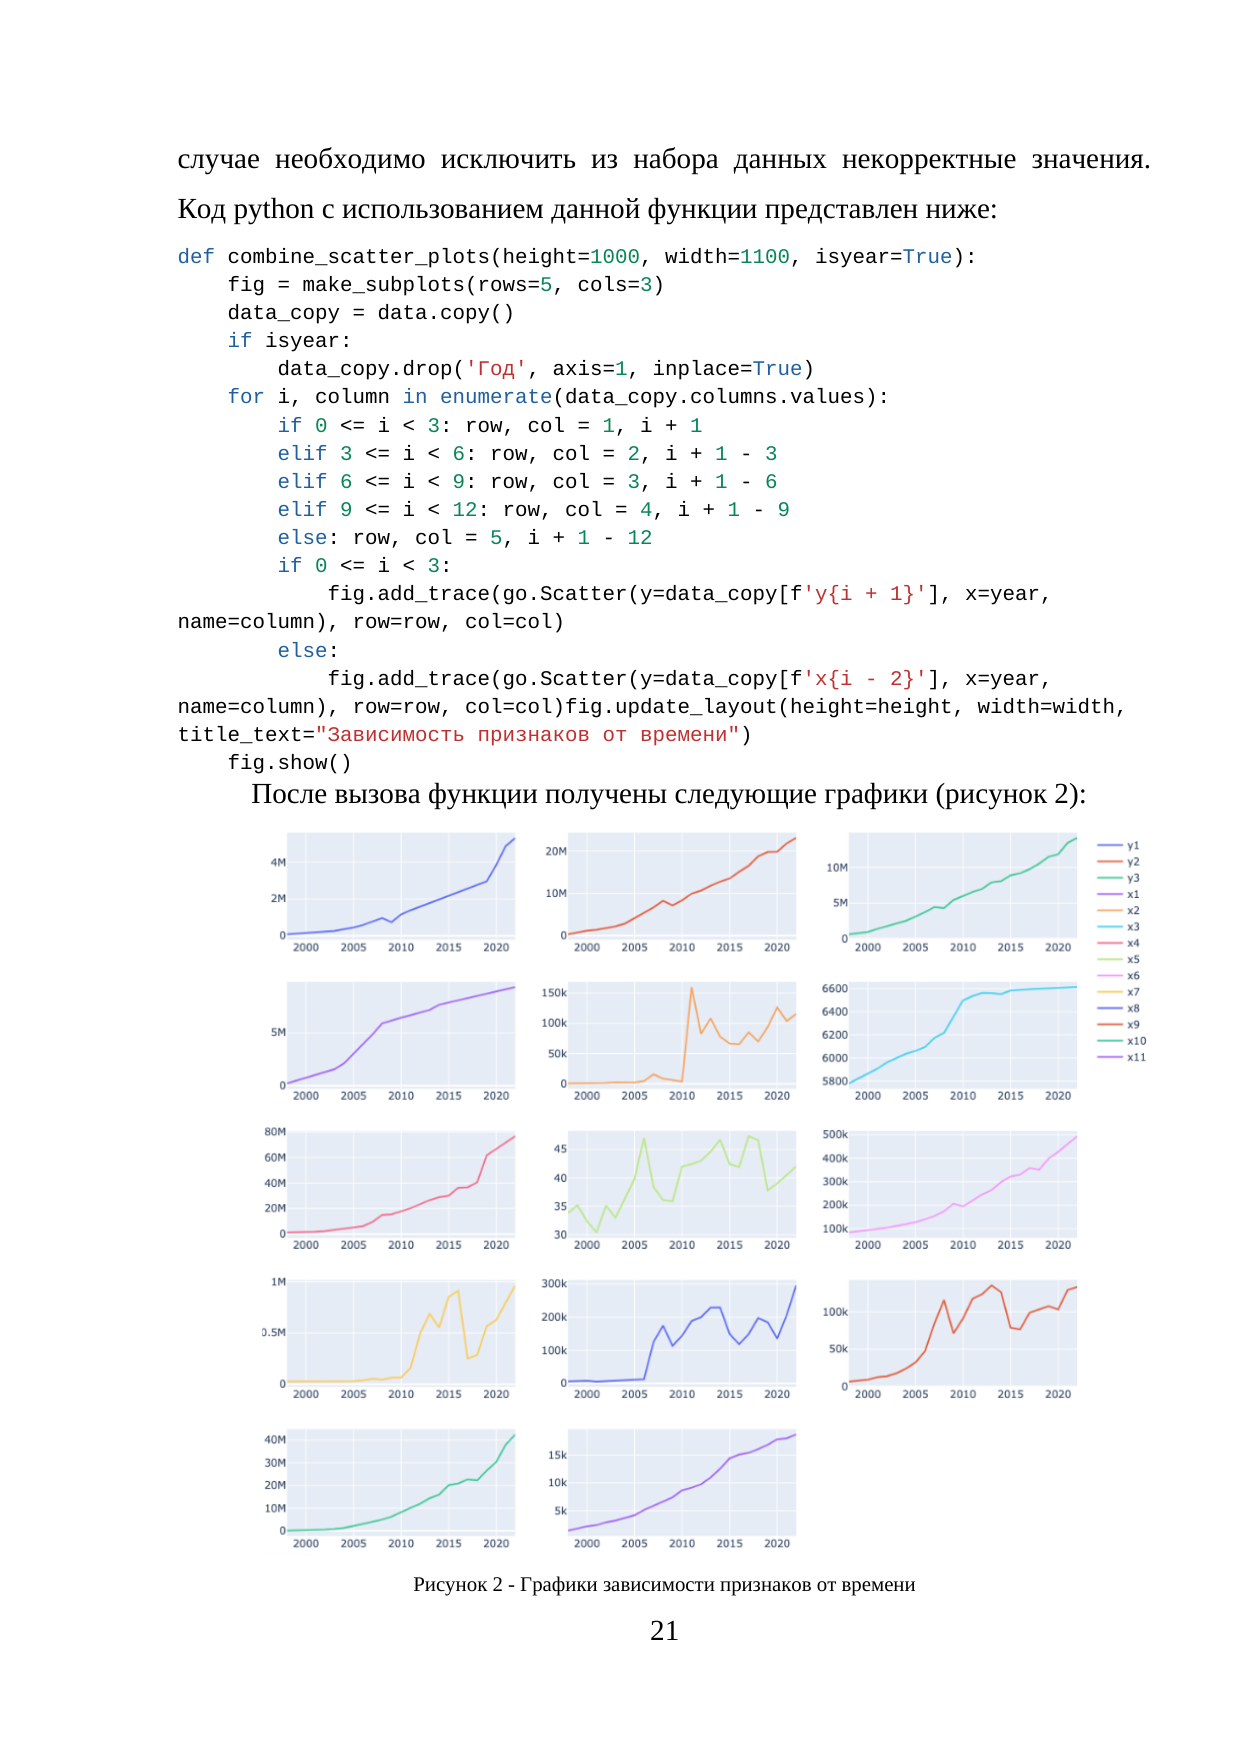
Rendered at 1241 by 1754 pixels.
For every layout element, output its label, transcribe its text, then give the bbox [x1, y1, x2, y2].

text data_copy.drop('Год', axis=1, inplace=True) [177, 354, 1152, 382]
text elif 3 <= i < 6: row, col = 2, i + 1 - 3 [177, 438, 1152, 466]
text if 0 <= i < 3: row, col = 1, i + 1 [177, 410, 1152, 438]
text for i, column in enumerate(data_copy.columns.values): [177, 382, 1152, 410]
text После вызова функции получены следующие графики (рисунок 2): [177, 776, 1152, 809]
text fig.show() [177, 748, 1152, 776]
text if isyear: [177, 326, 1152, 354]
picture [262, 826, 1148, 1556]
text fig.add_trace(go.Scatter(y=data_copy[f'x{i - 2}'], x=year, name=column), row=row, col=col)fig.update_layout(height=height, width=width, title_text="Зависимость признаков от времени") [177, 663, 1152, 748]
text else: [177, 635, 1152, 663]
text else: row, col = 5, i + 1 - 12 [177, 523, 1152, 551]
text fig = make_subplots(rows=5, cols=3) [177, 269, 1152, 298]
text elif 6 <= i < 9: row, col = 3, i + 1 - 6 [177, 466, 1152, 494]
text fig.add_trace(go.Scatter(y=data_copy[f'y{i + 1}'], x=year, name=column), row=row, col=col) [177, 579, 1152, 635]
text if 0 <= i < 3: [177, 551, 1152, 579]
text elif 9 <= i < 12: row, col = 4, i + 1 - 9 [177, 494, 1152, 523]
text data_copy = data.copy() [177, 298, 1152, 326]
text Рисунок 2 - Графики зависимости признаков от времени [177, 1572, 1152, 1596]
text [177, 141, 1152, 225]
text def combine_scatter_plots(height=1000, width=1100, isyear=True): [177, 241, 1152, 269]
